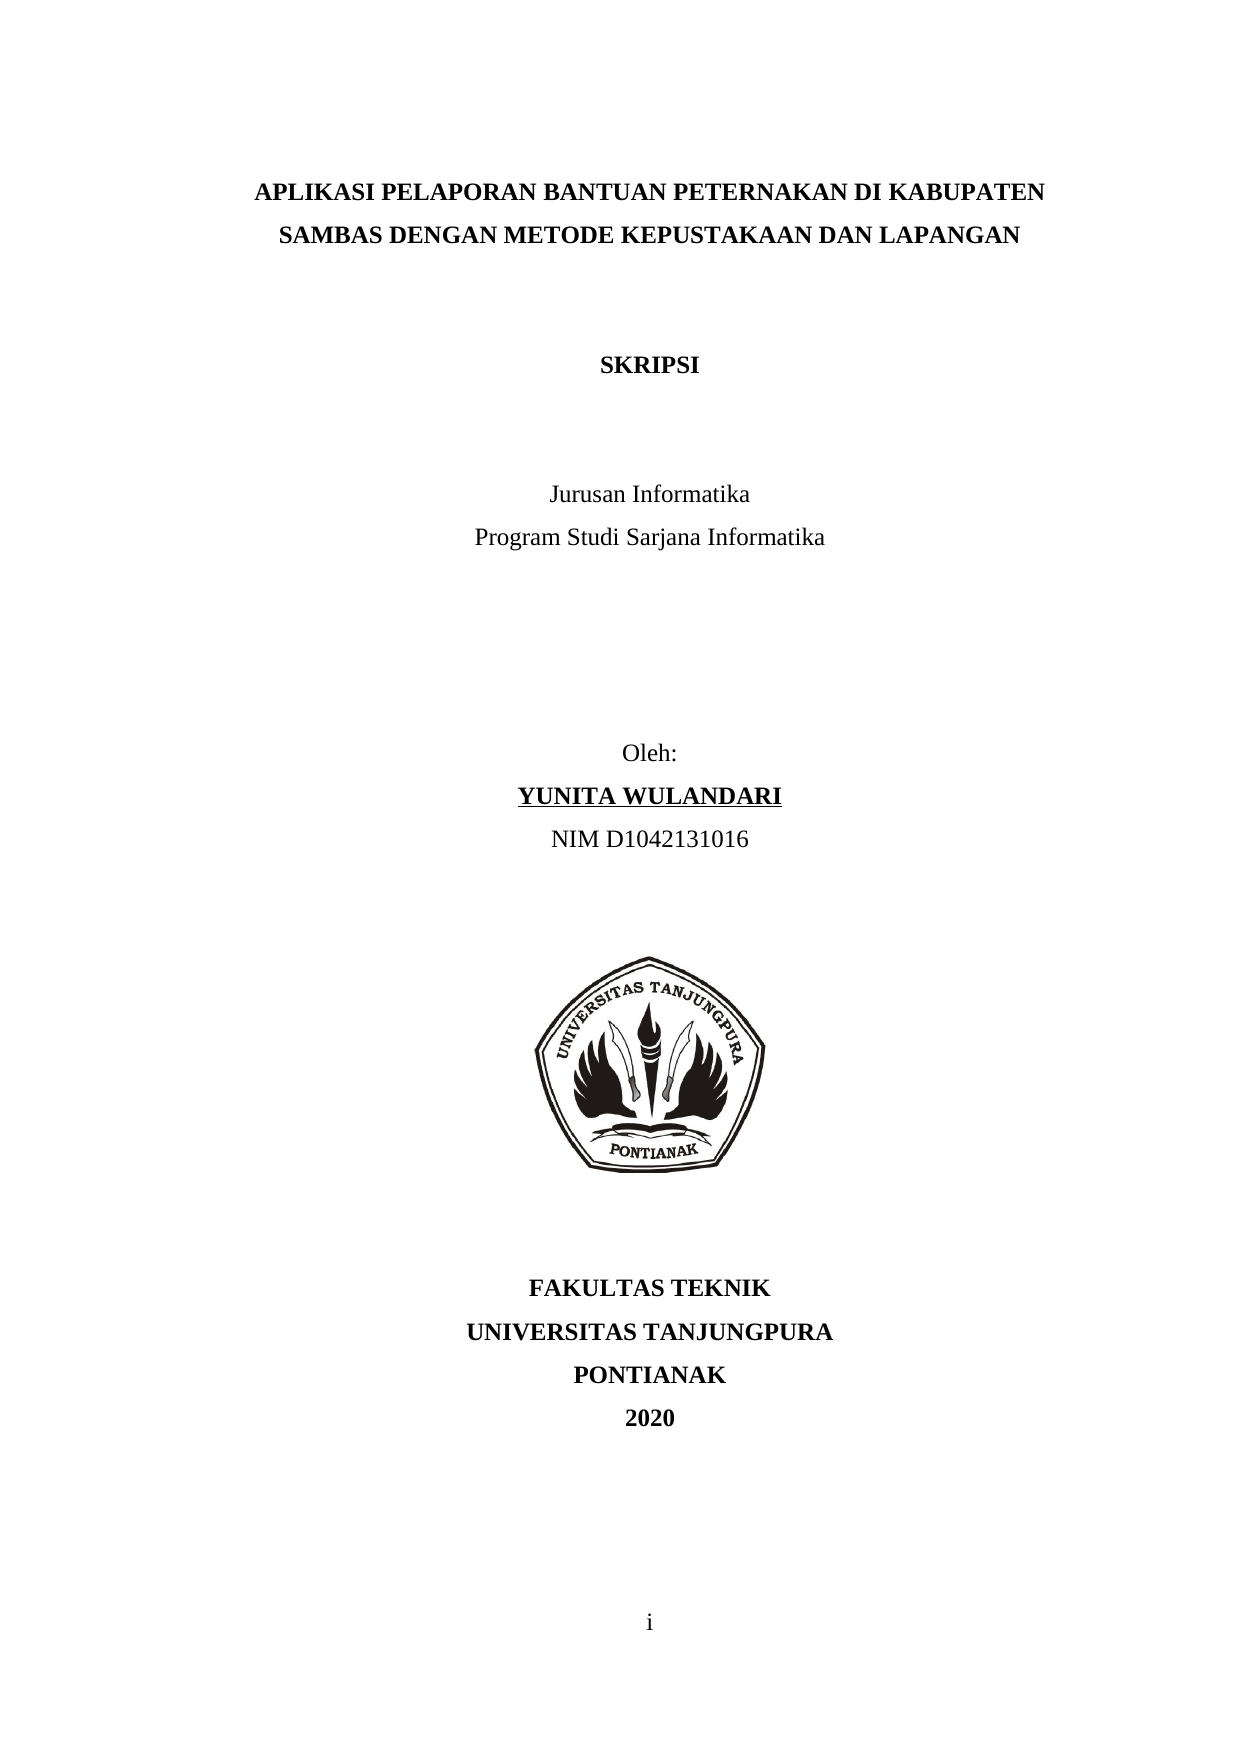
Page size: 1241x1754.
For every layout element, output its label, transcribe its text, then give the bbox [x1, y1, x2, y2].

text YUNITA WULANDARI [236, 781, 1063, 810]
text FAKULTAS TEKNIK [236, 1273, 1063, 1302]
text PONTIANAK [236, 1360, 1063, 1388]
text SKRIPSI [236, 350, 1063, 378]
text APLIKASI PELAPORAN BANTUAN PETERNAKAN DI KABUPATEN SAMBAS DENGAN METODE KEPUSTAKAAN DAN LAPANGAN [236, 177, 1063, 249]
text 2020 [236, 1403, 1063, 1432]
text Jurusan Informatika [236, 479, 1063, 508]
text Program Studi Sarjana Informatika [236, 522, 1063, 551]
text UNIVERSITAS TANJUNGPURA [236, 1317, 1063, 1345]
text Oleh: [236, 738, 1063, 767]
text NIM D1042131016 [236, 824, 1063, 853]
